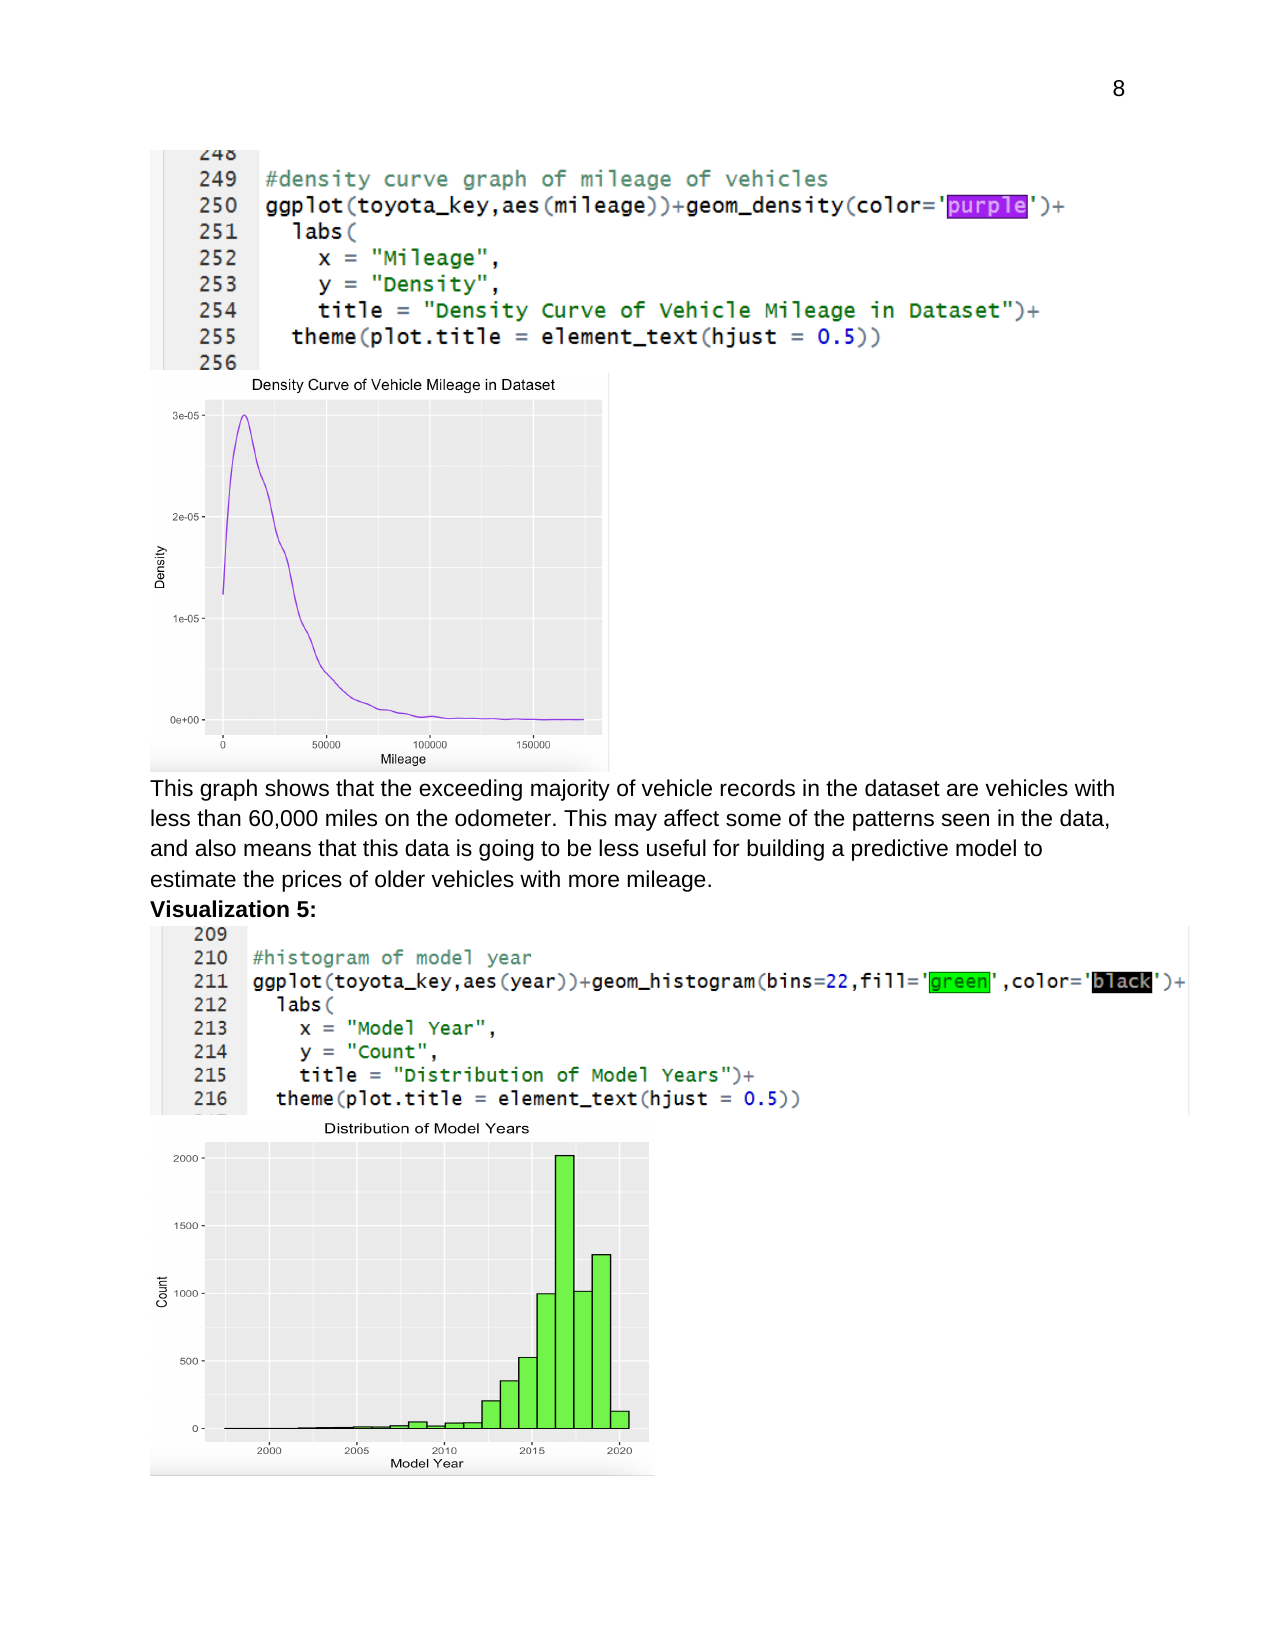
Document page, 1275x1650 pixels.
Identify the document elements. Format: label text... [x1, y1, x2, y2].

picture [150, 150, 1084, 370]
picture [150, 1118, 655, 1476]
picture [150, 926, 1199, 1115]
text Visualization 5: [150, 896, 1125, 922]
picture [150, 373, 610, 772]
text This graph shows that the exceeding majority of vehicle records in the dataset are vehicles with less than 60,000 miles on the odometer. This may affect some of the patterns seen in the data, and also means that this data is going to be less useful for building a predictive model to estimate the prices of older vehicles with more mileage. [150, 775, 1125, 892]
